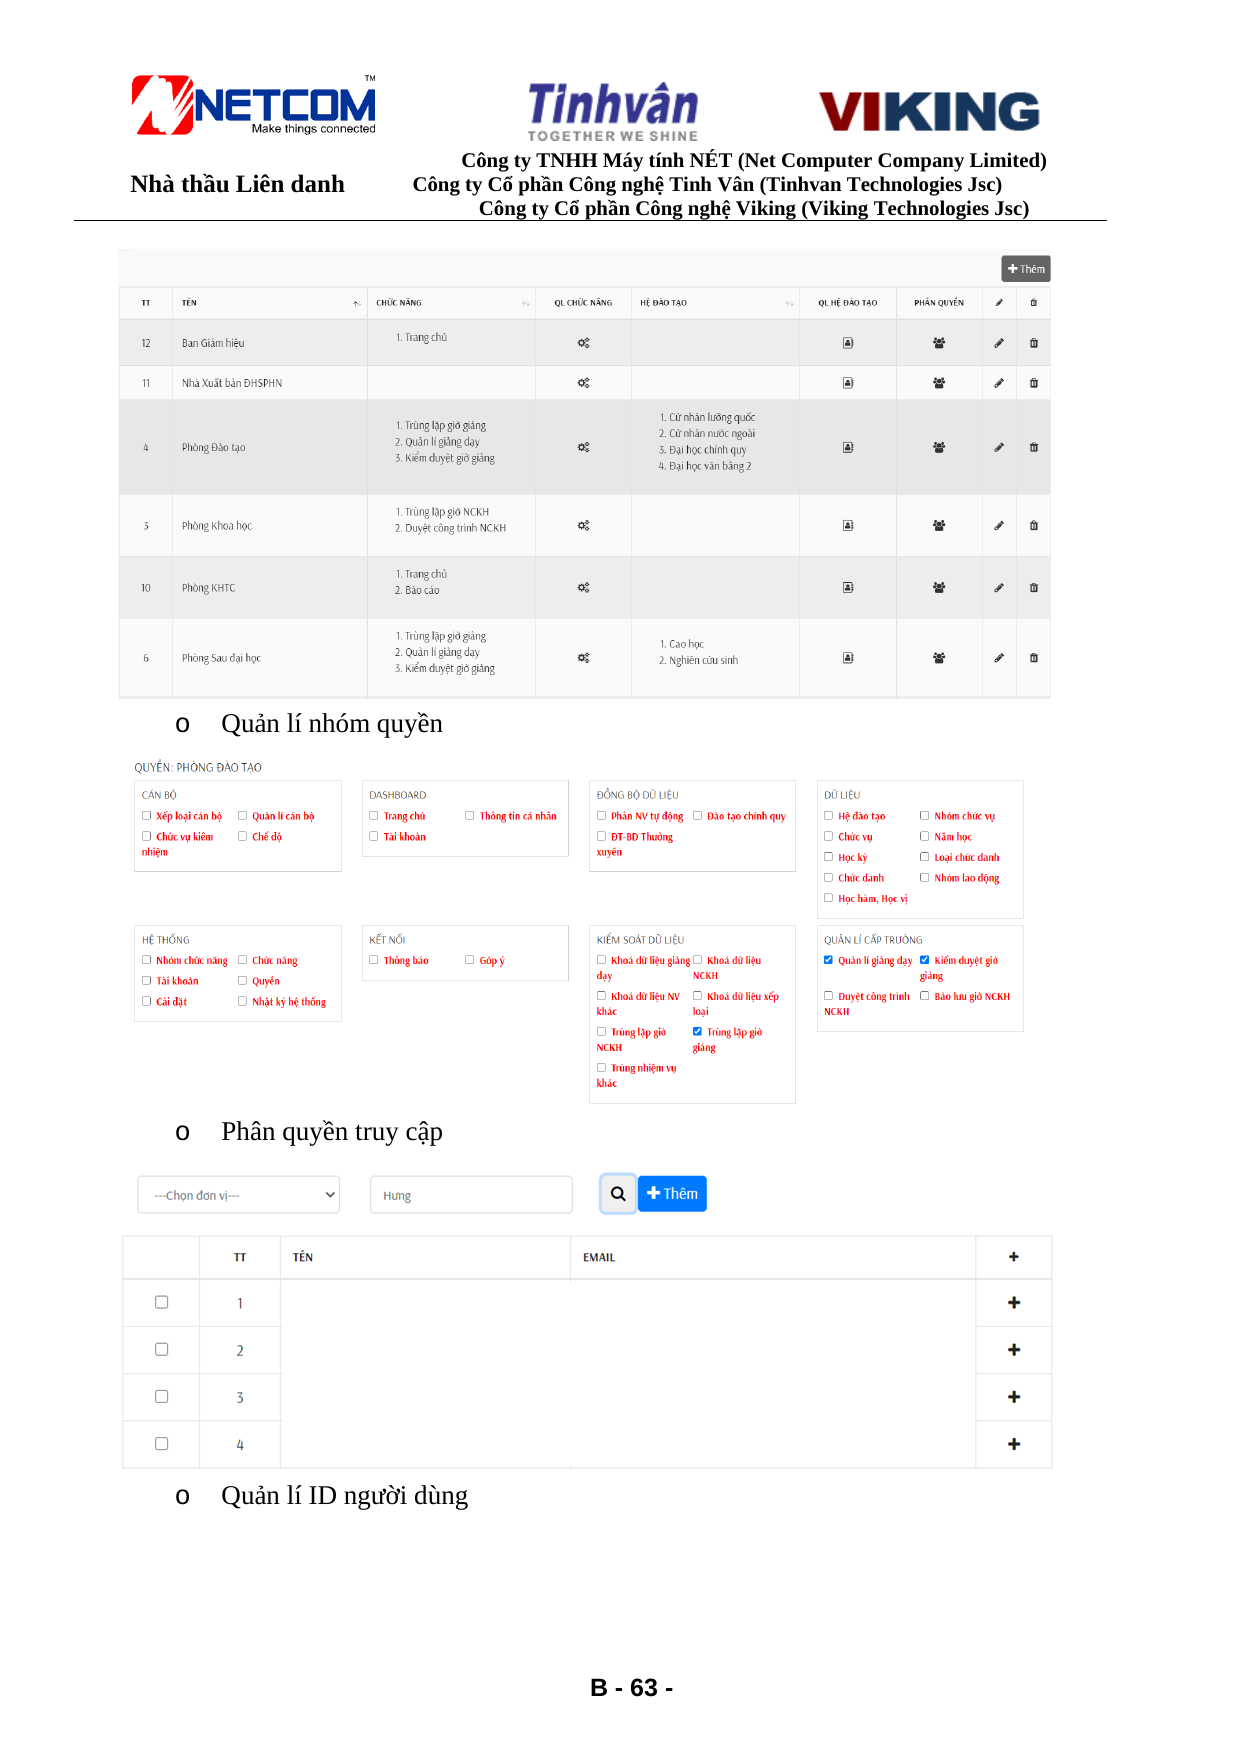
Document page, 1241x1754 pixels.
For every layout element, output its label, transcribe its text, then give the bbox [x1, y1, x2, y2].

picture [818, 82, 1041, 144]
list Quản lí nhóm quyền [174, 707, 1063, 740]
picture [131, 75, 375, 135]
picture [528, 82, 698, 141]
list Phân quyền truy cập [174, 1115, 1063, 1149]
picture [118, 1158, 1064, 1471]
list Quản lí ID người dùng [174, 1479, 1063, 1513]
picture [118, 750, 1032, 1107]
